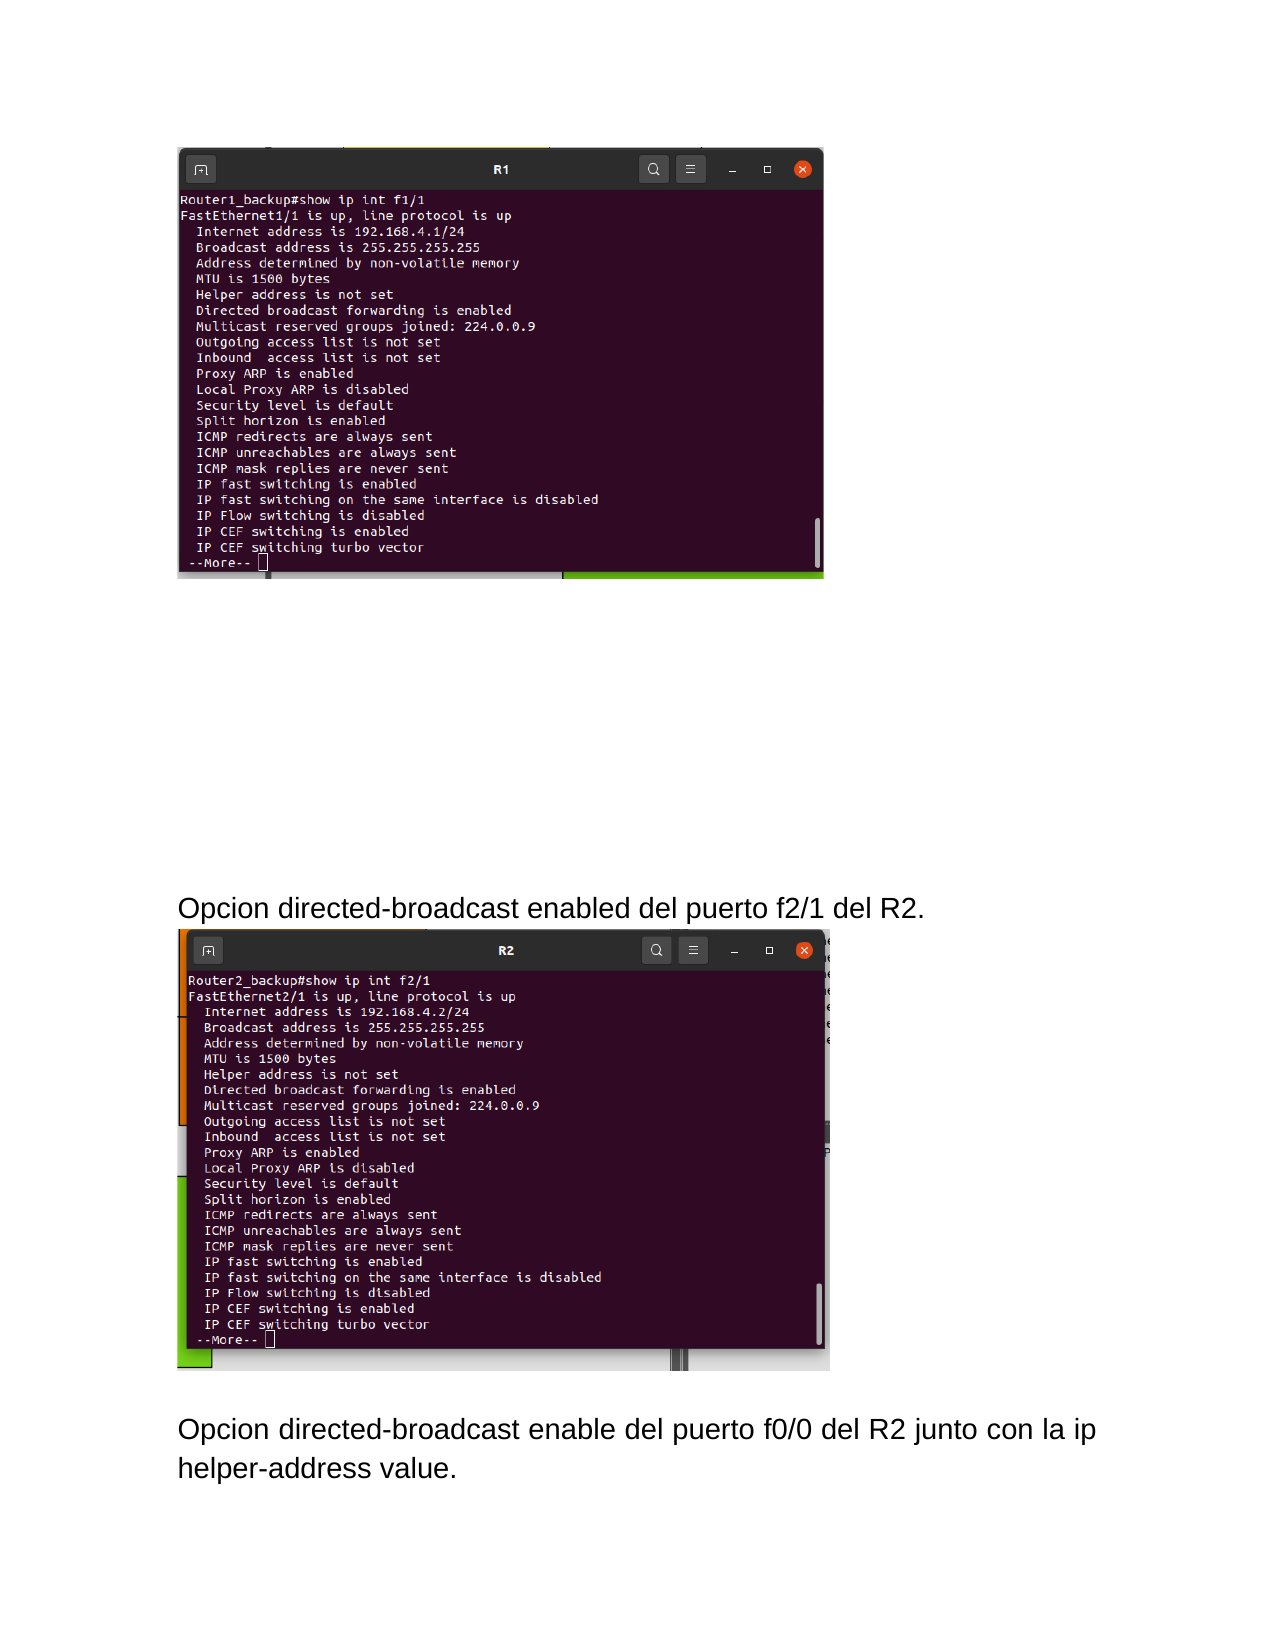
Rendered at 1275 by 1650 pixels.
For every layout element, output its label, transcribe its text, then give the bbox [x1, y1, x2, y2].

text Opcion directed-broadcast enabled del puerto f2/1 del R2. [177, 891, 1098, 924]
text Opcion directed-broadcast enable del puerto f0/0 del R2 junto con la ip helper-address value. [177, 1412, 1098, 1484]
picture [177, 929, 830, 1371]
picture [177, 147, 824, 579]
